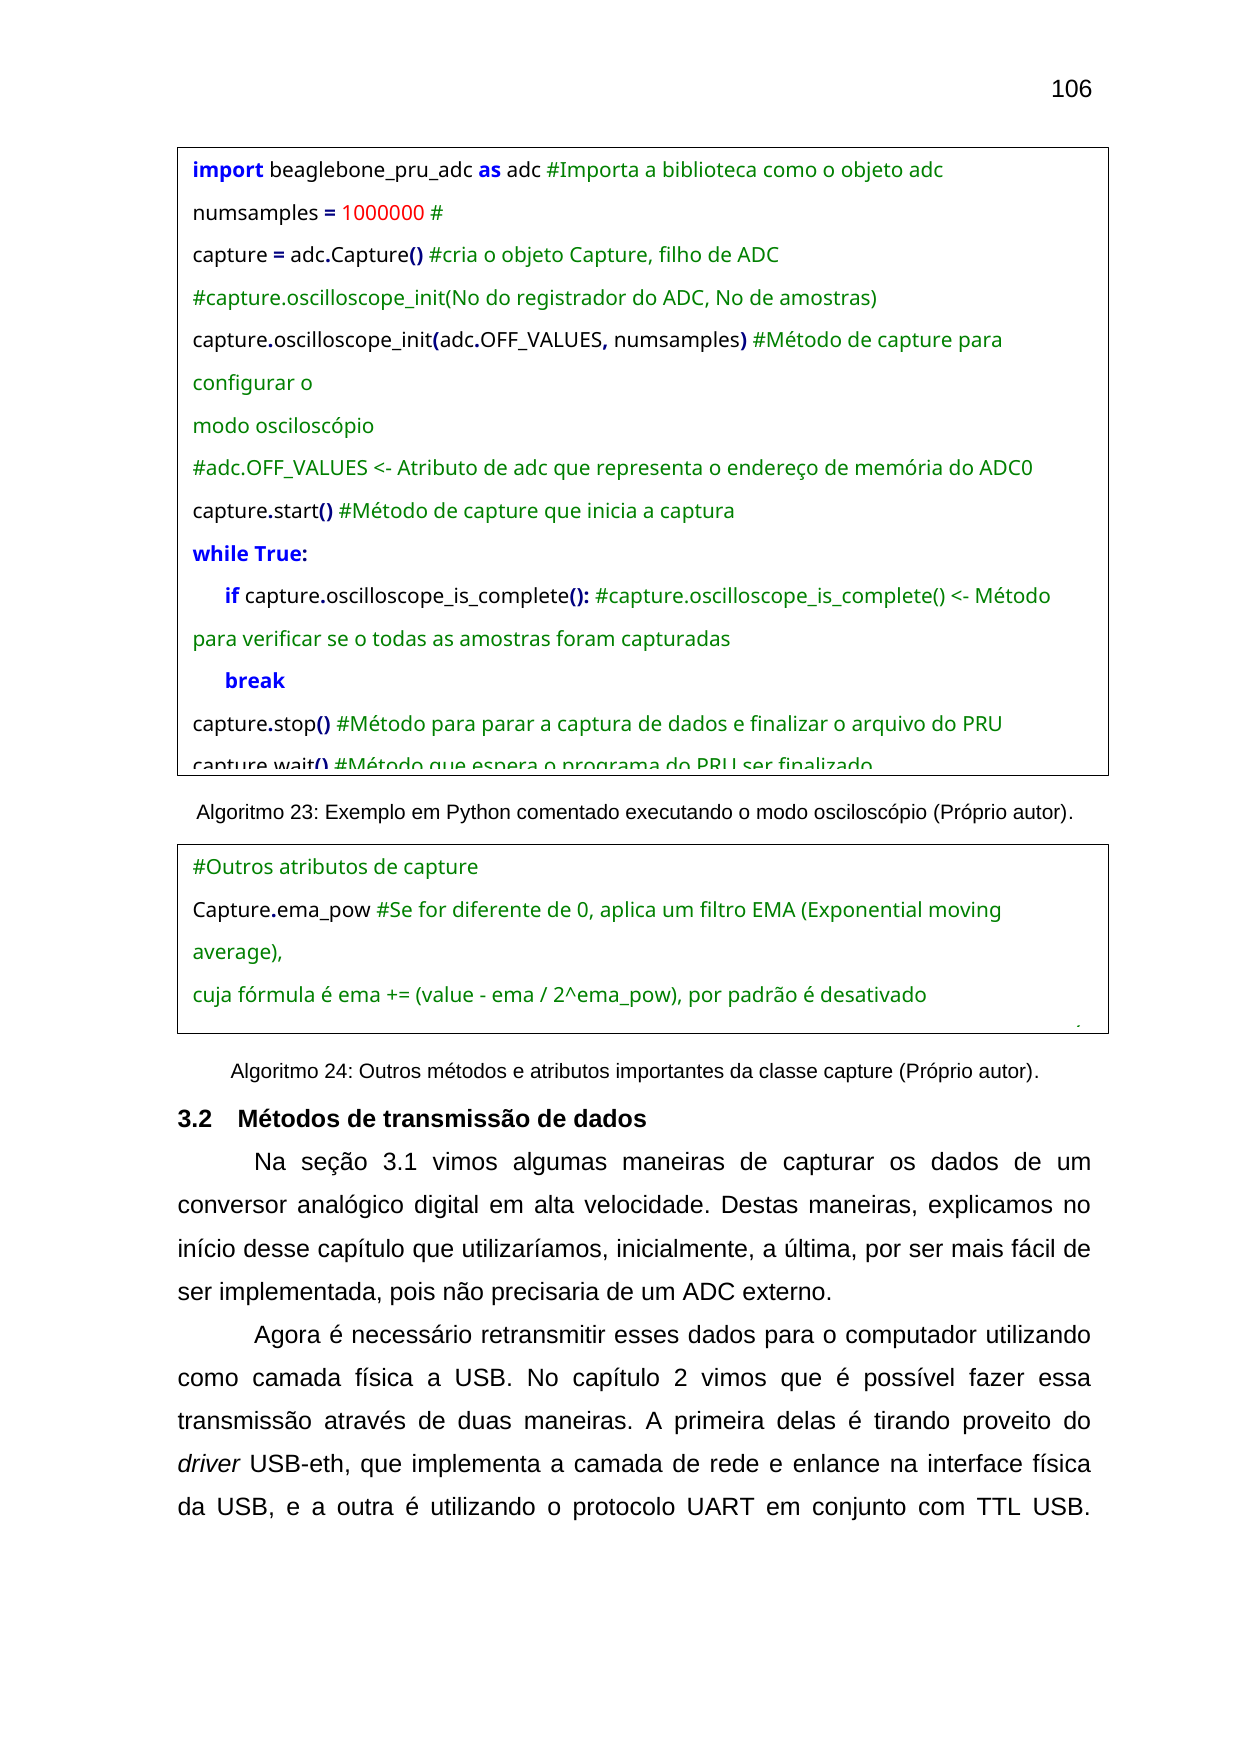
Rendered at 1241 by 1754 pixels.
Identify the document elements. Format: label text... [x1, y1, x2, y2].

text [177, 1320, 1092, 1521]
text Algoritmo 24: Outros métodos e atributos importantes da classe capture (Próprio autor). [177, 1059, 1092, 1083]
subtitle Métodos de transmissão de dados [177, 1104, 1092, 1133]
text Na seção 3.1 vimos algumas maneiras de capturar os dados de um conversor analógico digital em alta velocidade. Destas maneiras, explicamos no início desse capítulo que utilizaríamos, inicialmente, a última, por ser mais fácil de ser implementada, pois não precisaria de um ADC externo. [177, 1147, 1092, 1305]
text Algoritmo 23: Exemplo em Python comentado executando o modo osciloscópio (Próprio autor). [177, 800, 1092, 824]
